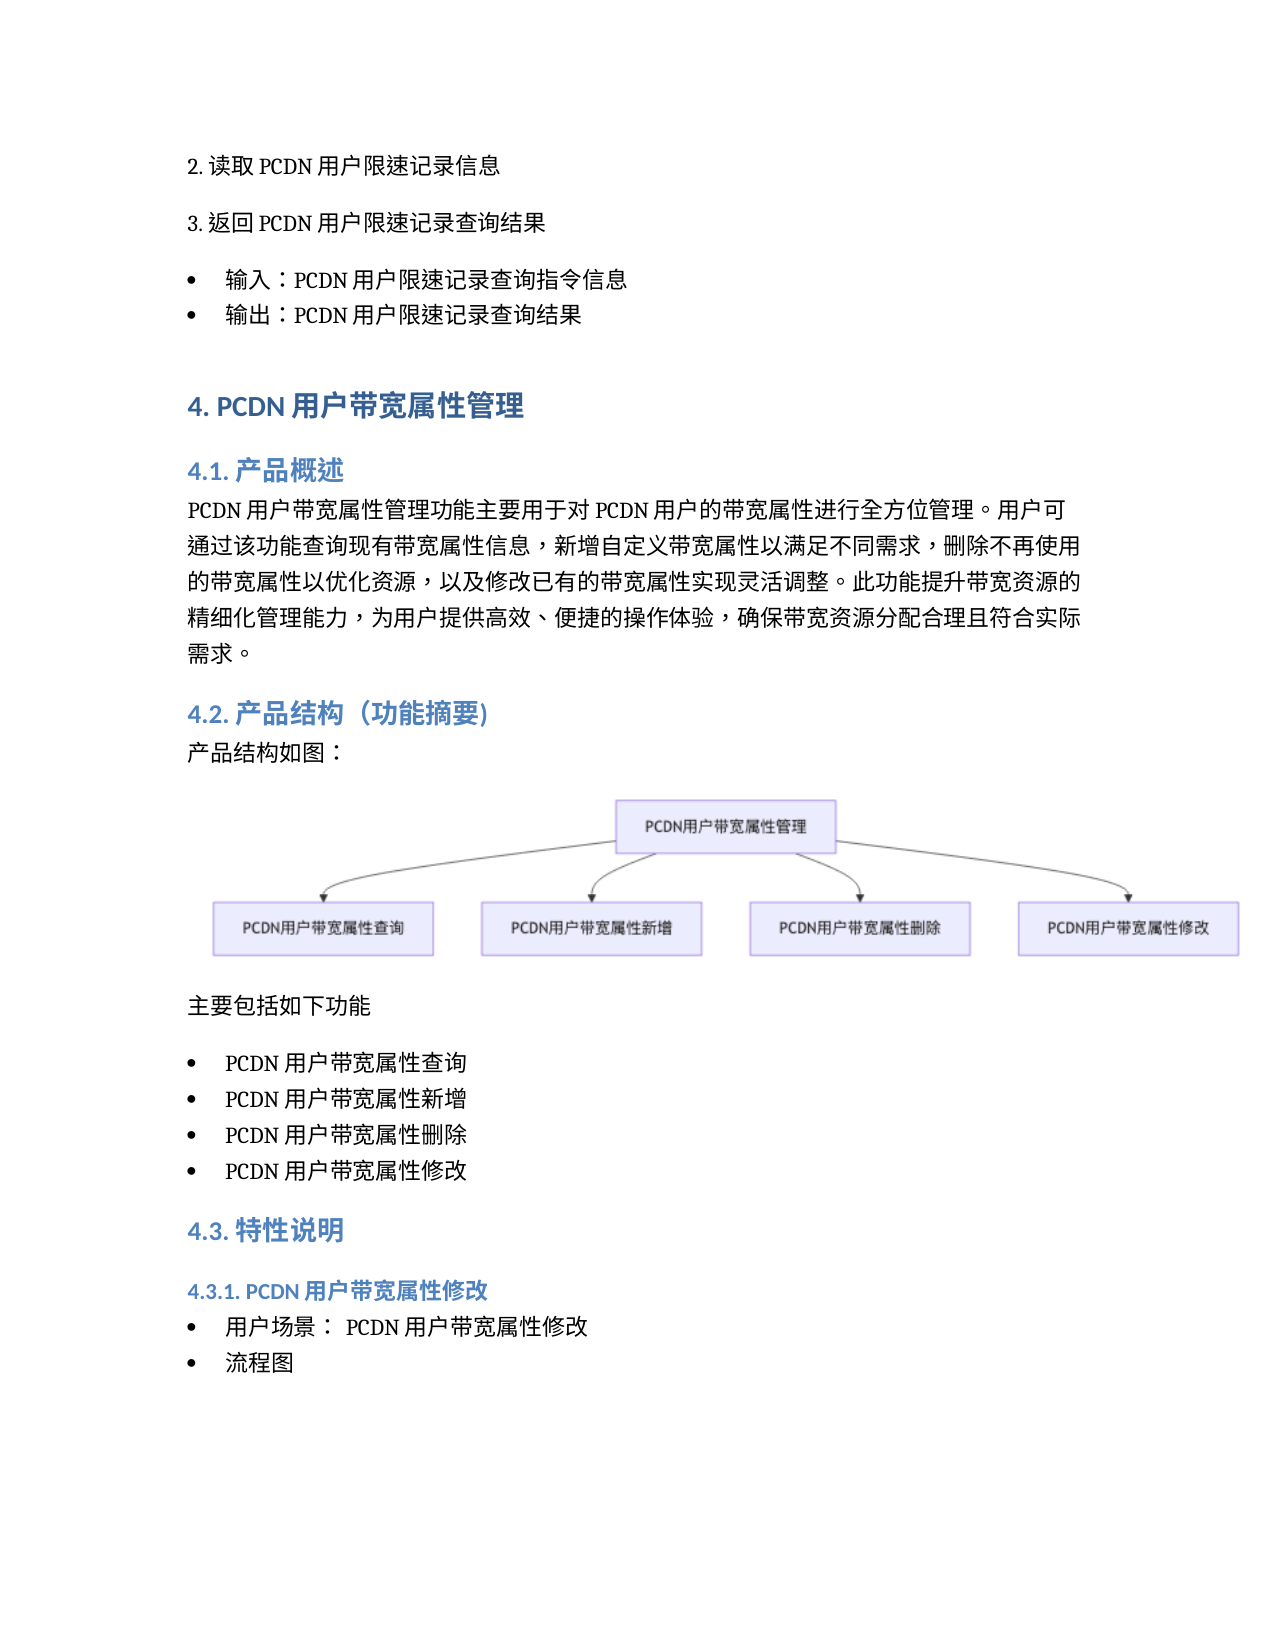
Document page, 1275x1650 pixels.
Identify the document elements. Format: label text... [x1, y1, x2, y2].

list 流程图 [187, 1347, 1087, 1378]
text 主要包括如下功能 [187, 990, 1087, 1021]
picture [206, 793, 1257, 966]
list 输入：PCDN用户限速记录查询指令信息 [187, 263, 1087, 295]
subtitle 4.1. 产品概述 [187, 452, 1087, 489]
text 产品结构如图： [187, 737, 1087, 768]
subtitle 4.3.1. PCDN用户带宽属性修改 [187, 1275, 1087, 1306]
subtitle 4. PCDN用户带宽属性管理 [187, 385, 1087, 425]
list PCDN用户带宽属性修改 [187, 1155, 1087, 1186]
subtitle 4.2. 产品结构（功能摘要) [187, 695, 1087, 732]
text 2. 读取PCDN用户限速记录信息 [187, 150, 1087, 181]
list 用户场景： PCDN用户带宽属性修改 [187, 1311, 1087, 1342]
text PCDN用户带宽属性管理功能主要用于对PCDN用户的带宽属性进行全方位管理。用户可通过该功能查询现有带宽属性信息，新增自定义带宽属性以满足不同需求，删除不再使用的带宽属性以优化资源，以及修改已有的带宽属性实现灵活调整。此功能提升带宽资源的精细化管理能力，为用户提供高效、便捷的操作体验，确保带宽资源分配合理且符合实际需求。 [187, 494, 1087, 669]
subtitle 4.3. 特性说明 [187, 1211, 1087, 1248]
text 3. 返回PCDN用户限速记录查询结果 [187, 207, 1087, 238]
list PCDN用户带宽属性新增 [187, 1083, 1087, 1114]
list PCDN用户带宽属性删除 [187, 1119, 1087, 1150]
list PCDN用户带宽属性查询 [187, 1047, 1087, 1078]
list 输出：PCDN用户限速记录查询结果 [187, 299, 1087, 331]
